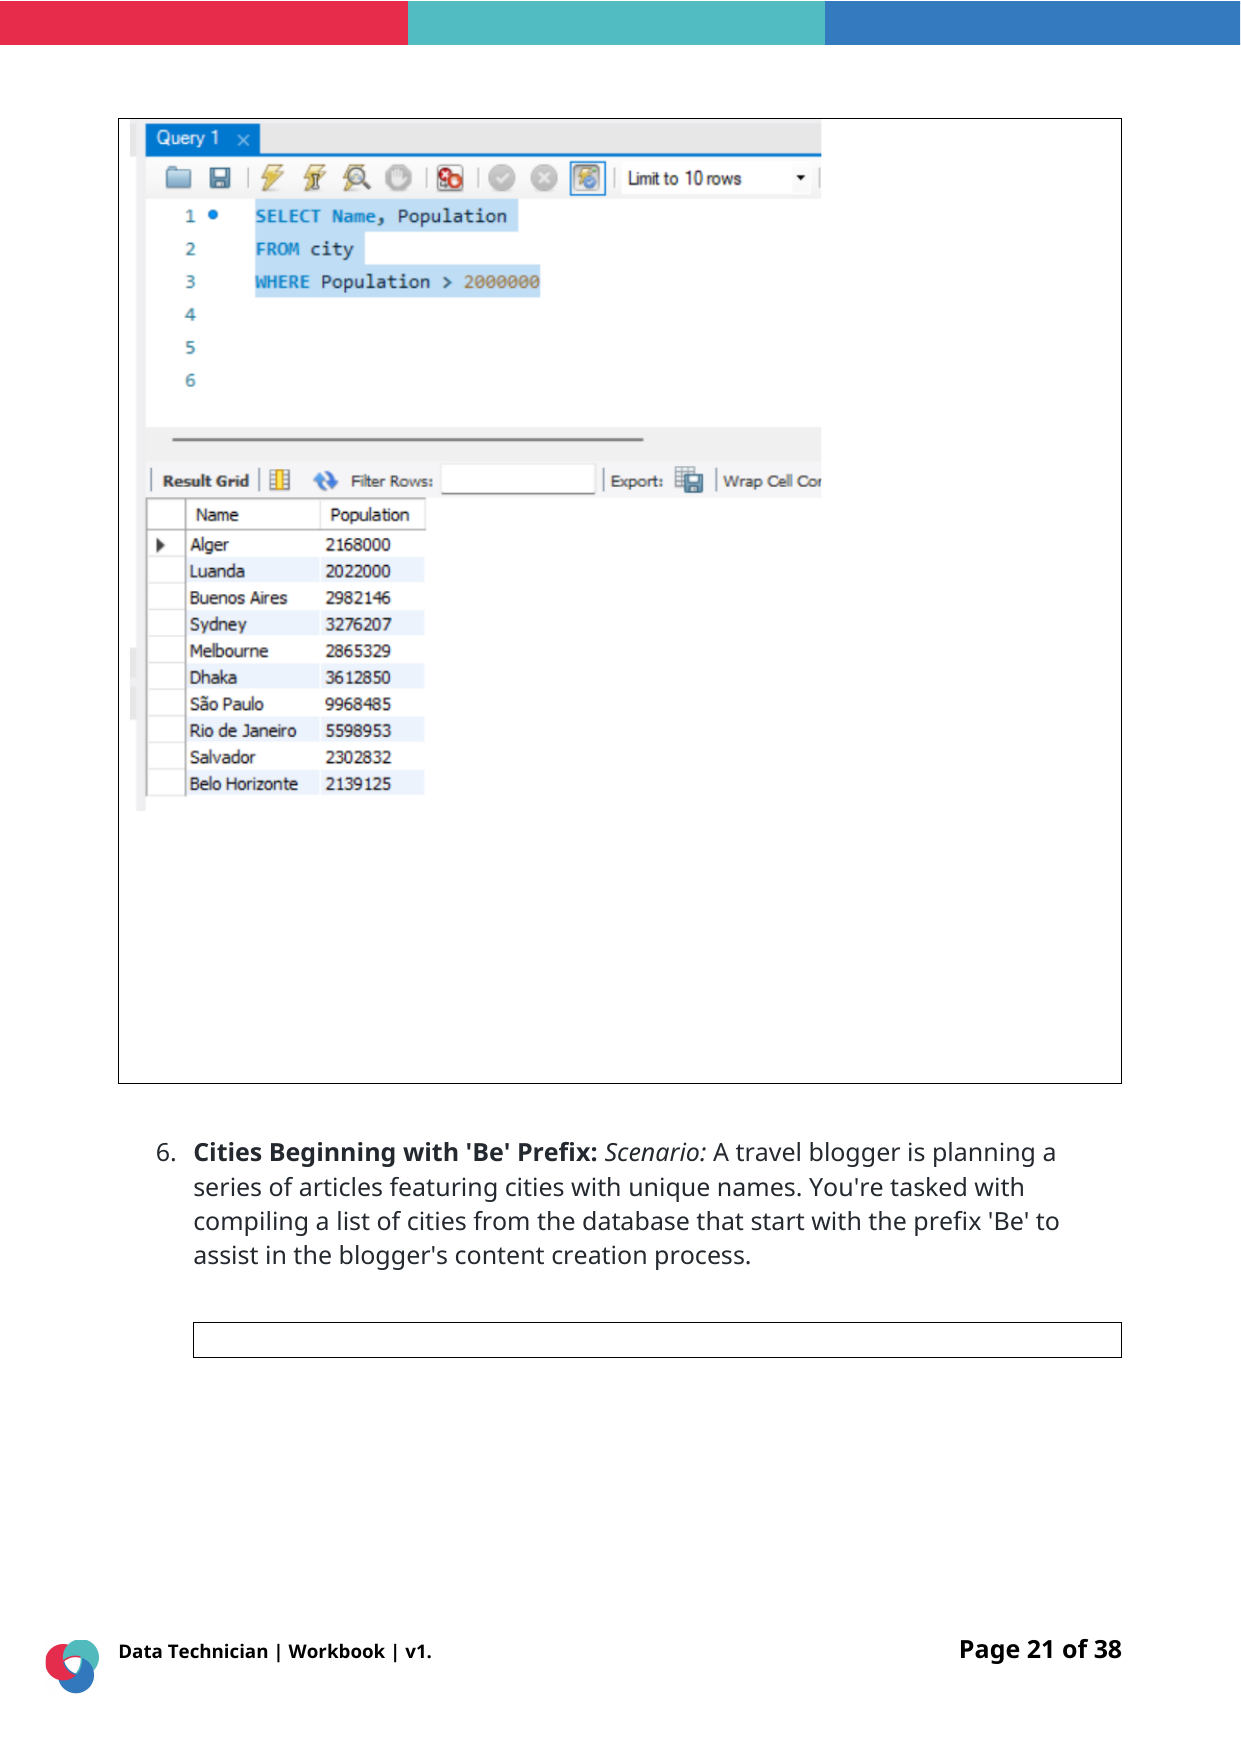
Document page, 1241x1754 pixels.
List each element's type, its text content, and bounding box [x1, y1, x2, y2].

picture [129, 119, 822, 811]
picture [45, 1640, 100, 1694]
list Cities Beginning with 'Be' Prefix: Scenario: A travel blogger is planning a series of articles featuring cities with unique names. You're tasked with compiling a list of cities from the database that start with the prefix 'Be' to assist in the blogger's content creation process. [156, 1135, 1122, 1271]
table_header [194, 1323, 1121, 1357]
table_header [119, 119, 1121, 1083]
